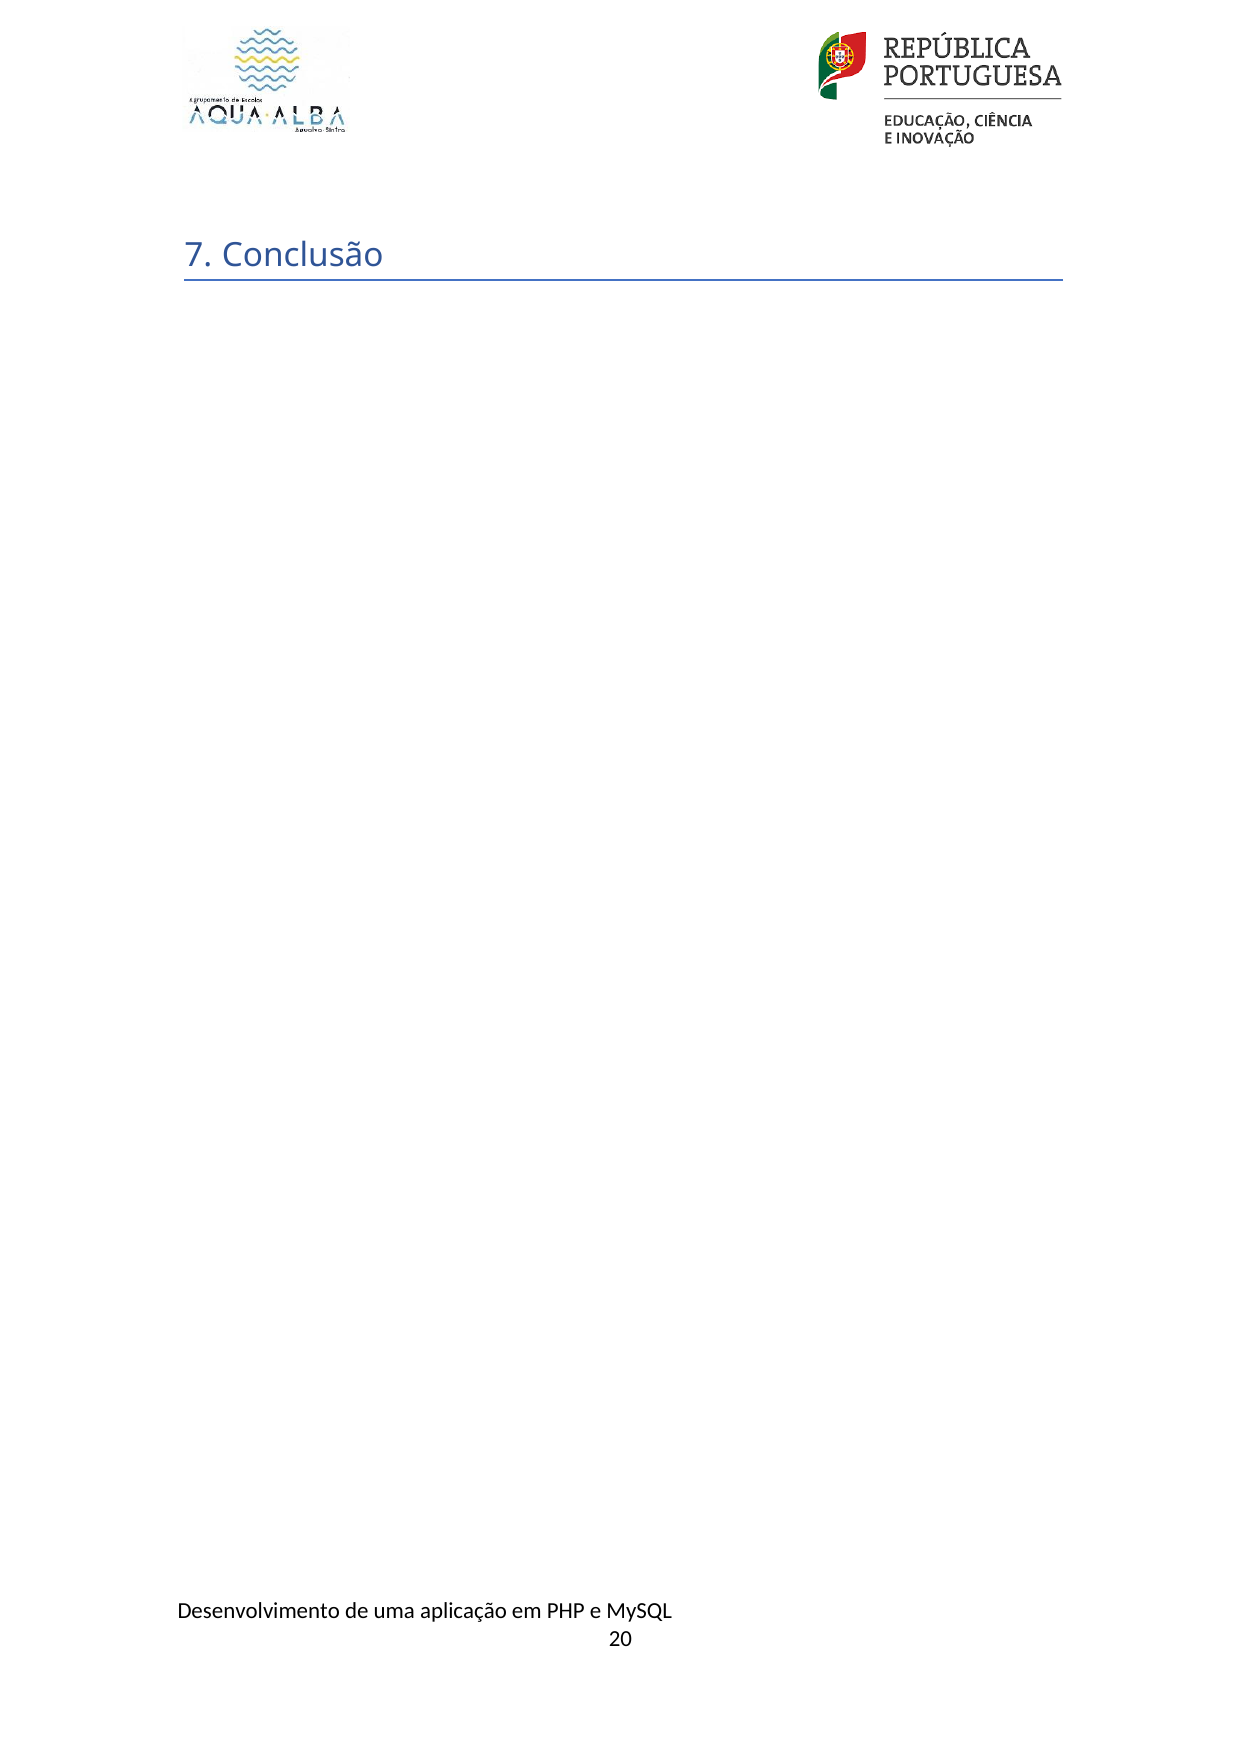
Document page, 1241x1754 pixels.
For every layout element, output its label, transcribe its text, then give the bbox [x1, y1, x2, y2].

picture [182, 26, 350, 132]
subtitle Conclusão [184, 231, 1063, 279]
picture [818, 32, 1062, 147]
